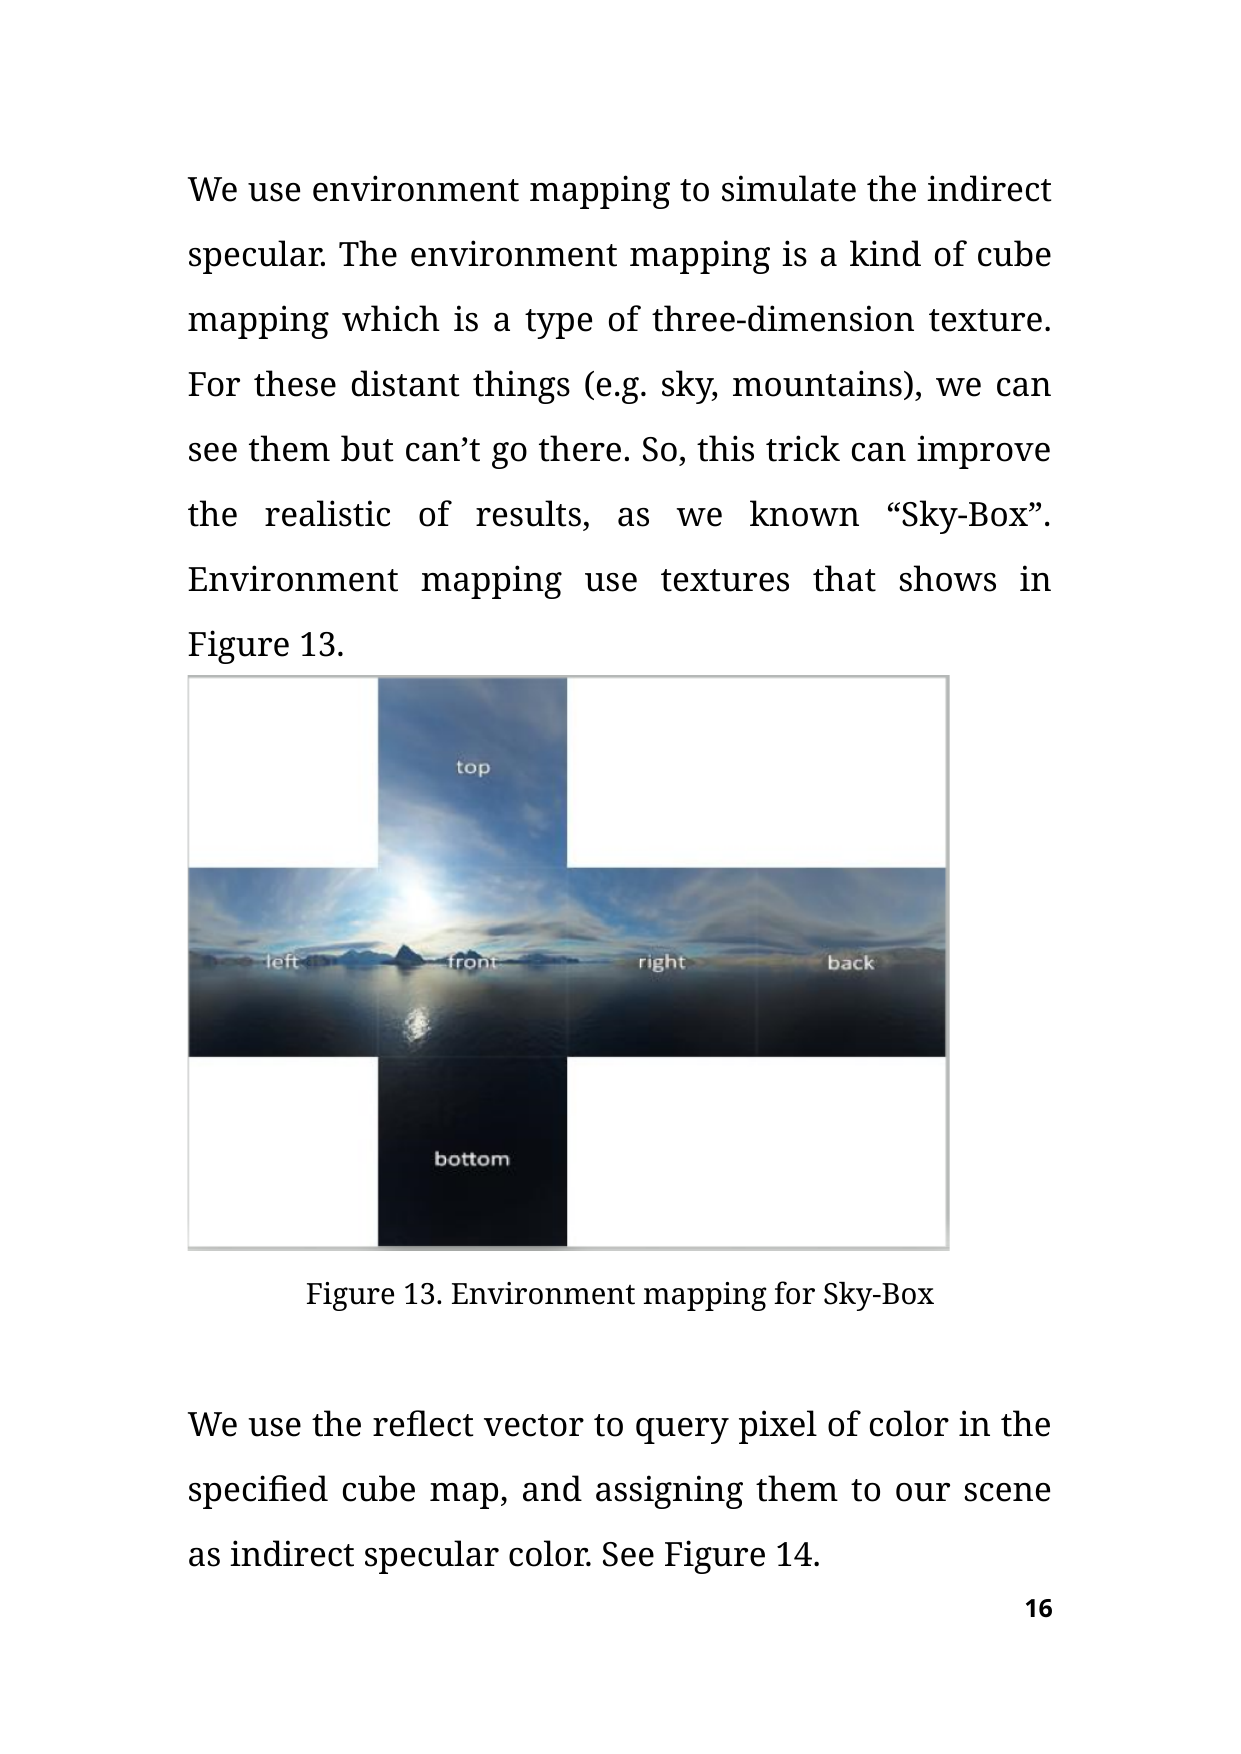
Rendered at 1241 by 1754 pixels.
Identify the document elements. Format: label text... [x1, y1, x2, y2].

text We use the reflect vector to query pixel of color in the specified cube map, and assigning them to our scene as indirect specular color. See Figure 14. [187, 1391, 1053, 1586]
text Figure 13. Environment mapping for Sky-Box [187, 1261, 1053, 1326]
picture [187, 675, 950, 1251]
text We use environment mapping to simulate the indirect specular. The environment mapping is a kind of cube mapping which is a type of three-dimension texture. For these distant things (e.g. sky, mountains), we can see them but can’t go there. So, this trick can improve the realistic of results, as we known “Sky-Box”. Environment mapping use textures that shows in Figure 13. [187, 156, 1053, 676]
